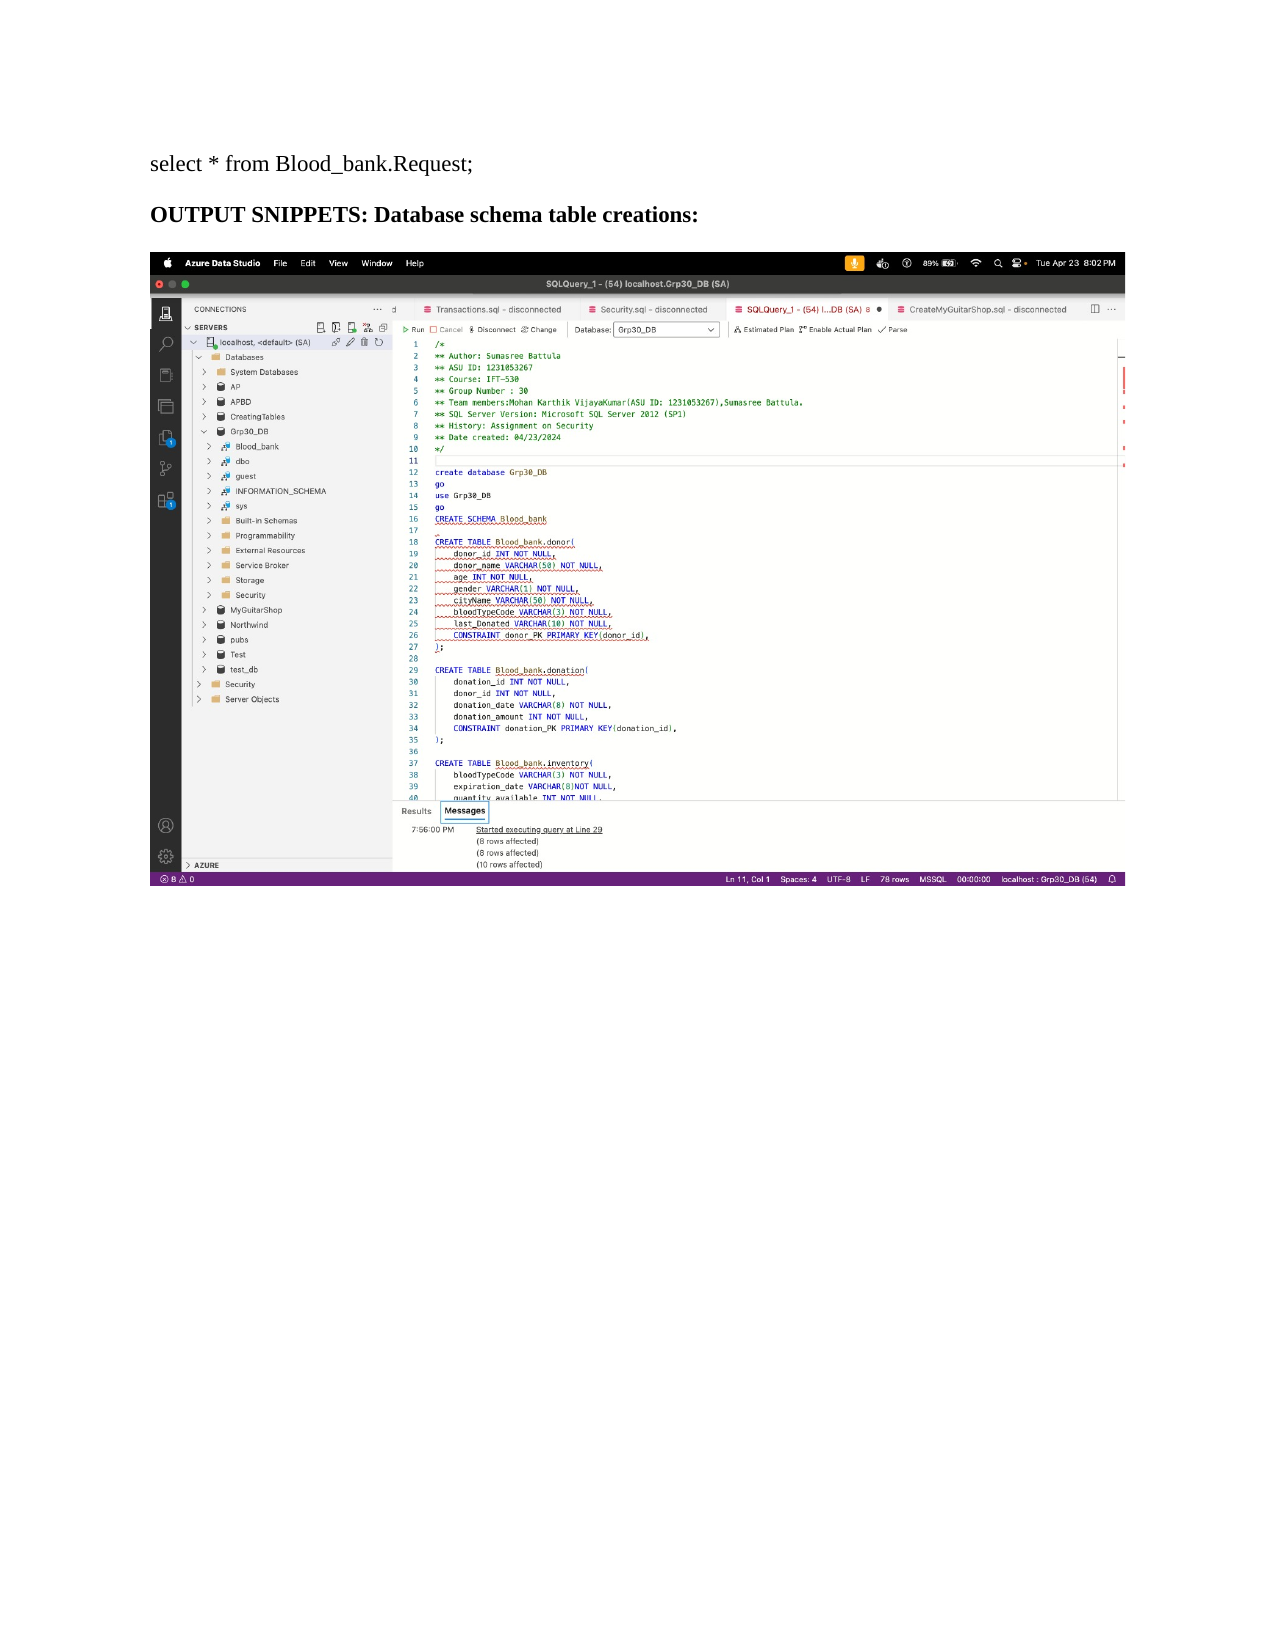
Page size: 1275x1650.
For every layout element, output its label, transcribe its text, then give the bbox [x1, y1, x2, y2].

text OUTPUT SNIPPETS: Database schema table creations: [150, 201, 1125, 227]
picture [150, 252, 1125, 886]
text select * from Blood_bank.Request; [150, 150, 1125, 176]
